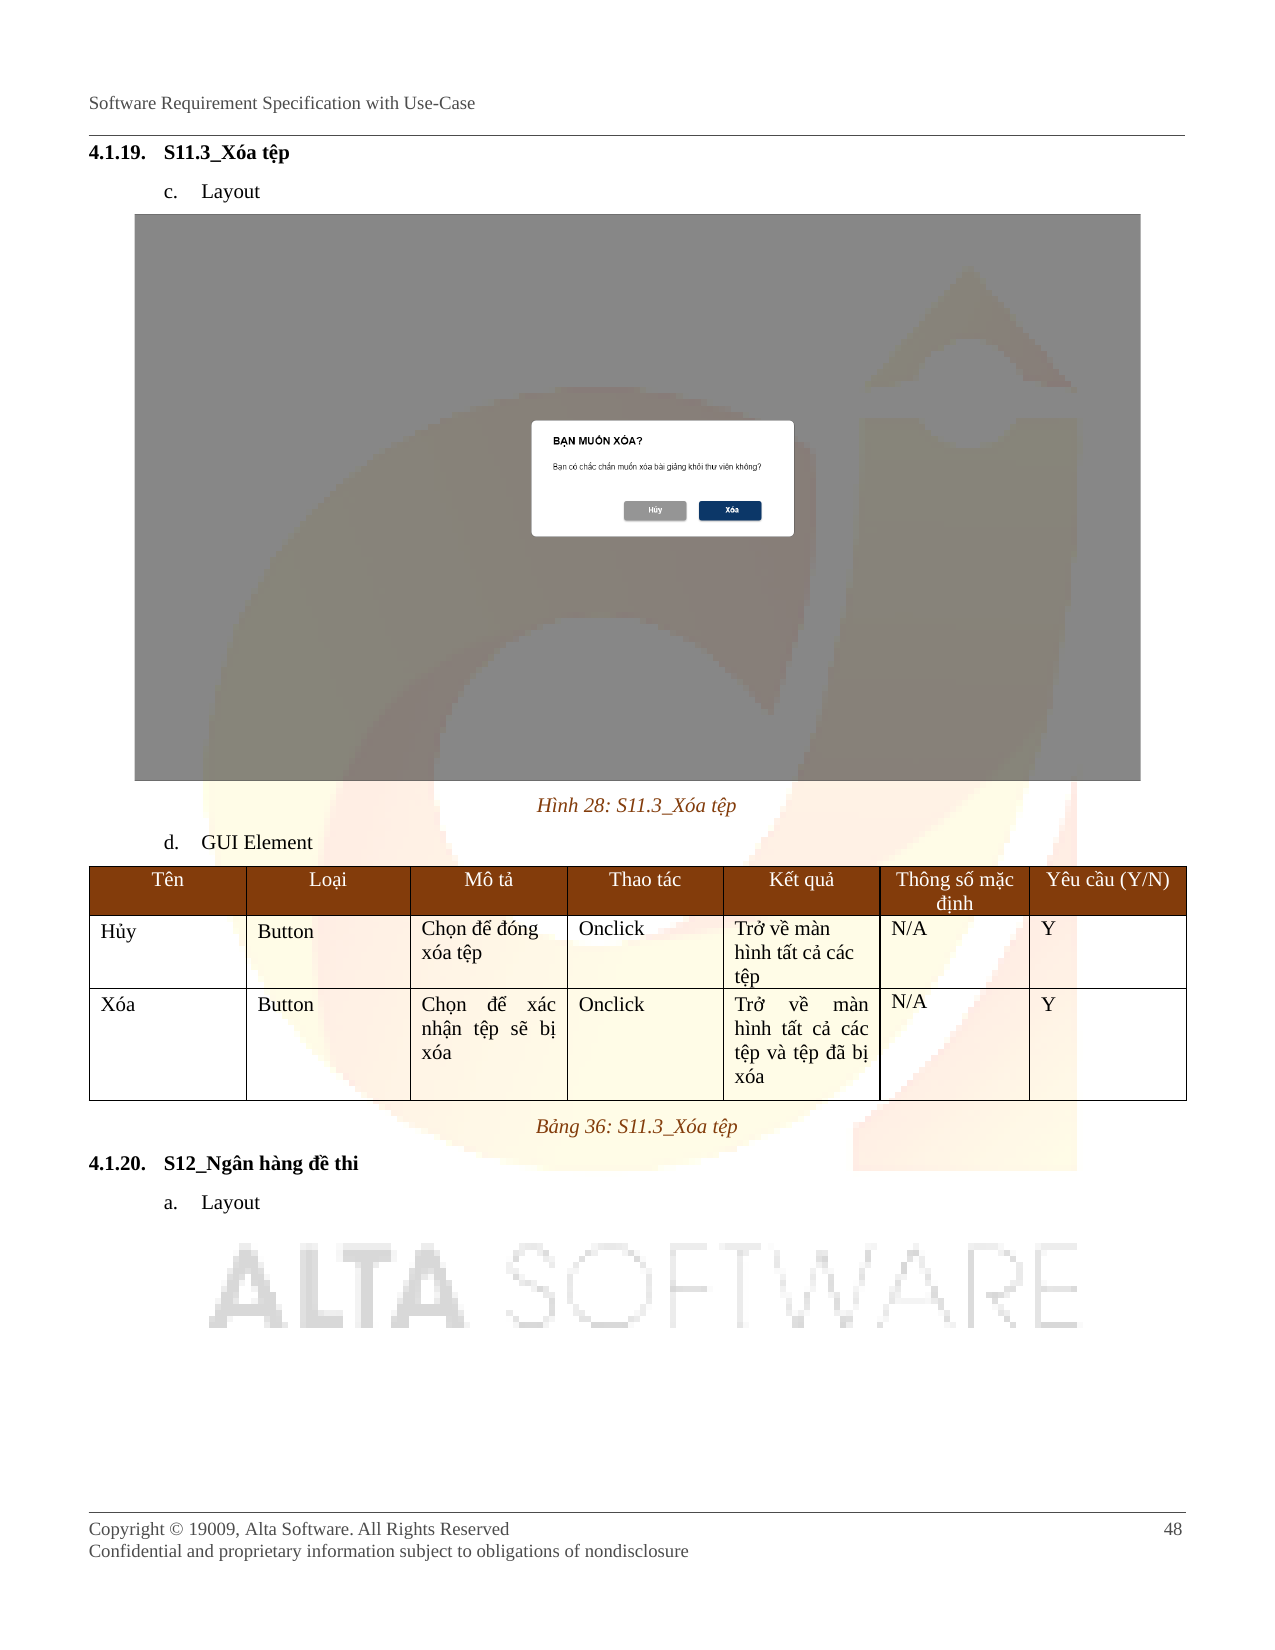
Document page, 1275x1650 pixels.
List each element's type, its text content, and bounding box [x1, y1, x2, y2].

table_cell Hủy [90, 916, 246, 988]
table_cell Y [1030, 989, 1186, 1100]
table_header Loại [247, 867, 410, 915]
table_header Thông số mặc định [881, 867, 1029, 915]
table_cell Onclick [568, 916, 723, 988]
table_cell Chọn để đóng xóa tệp [411, 916, 567, 988]
table_header Thao tác [568, 867, 723, 915]
table_cell Button [247, 916, 410, 988]
text Hình 28: S11.3_Xóa tệp [88, 793, 1186, 817]
table_cell Trở về màn hình tất cả các tệp và tệp đã bị xóa [724, 989, 879, 1100]
subtitle S12_Ngân hàng đề thi [88, 1151, 1186, 1174]
table_header Mô tả [411, 867, 567, 915]
table_header Yêu cầu (Y/N) [1030, 867, 1186, 915]
table_header Tên [90, 867, 246, 915]
table_cell N/A [881, 916, 1029, 988]
table_cell Chọn để xác nhận tệp sẽ bị xóa [411, 989, 567, 1100]
table_cell Onclick [568, 989, 723, 1100]
table_cell Y [1030, 916, 1186, 988]
subtitle S11.3_Xóa tệp [88, 139, 1186, 164]
table_cell Xóa [90, 989, 246, 1100]
picture [134, 214, 1141, 781]
text Bảng 36: S11.3_Xóa tệp [88, 1114, 1186, 1138]
table_cell Button [247, 989, 410, 1100]
list Layout [163, 1189, 1186, 1214]
list GUI Element [163, 830, 1186, 854]
table_cell Trở về màn hình tất cả các tệp [724, 916, 879, 988]
table_cell N/A [881, 989, 1029, 1100]
list Layout [163, 179, 1186, 203]
table_header Kết quả [724, 867, 879, 915]
